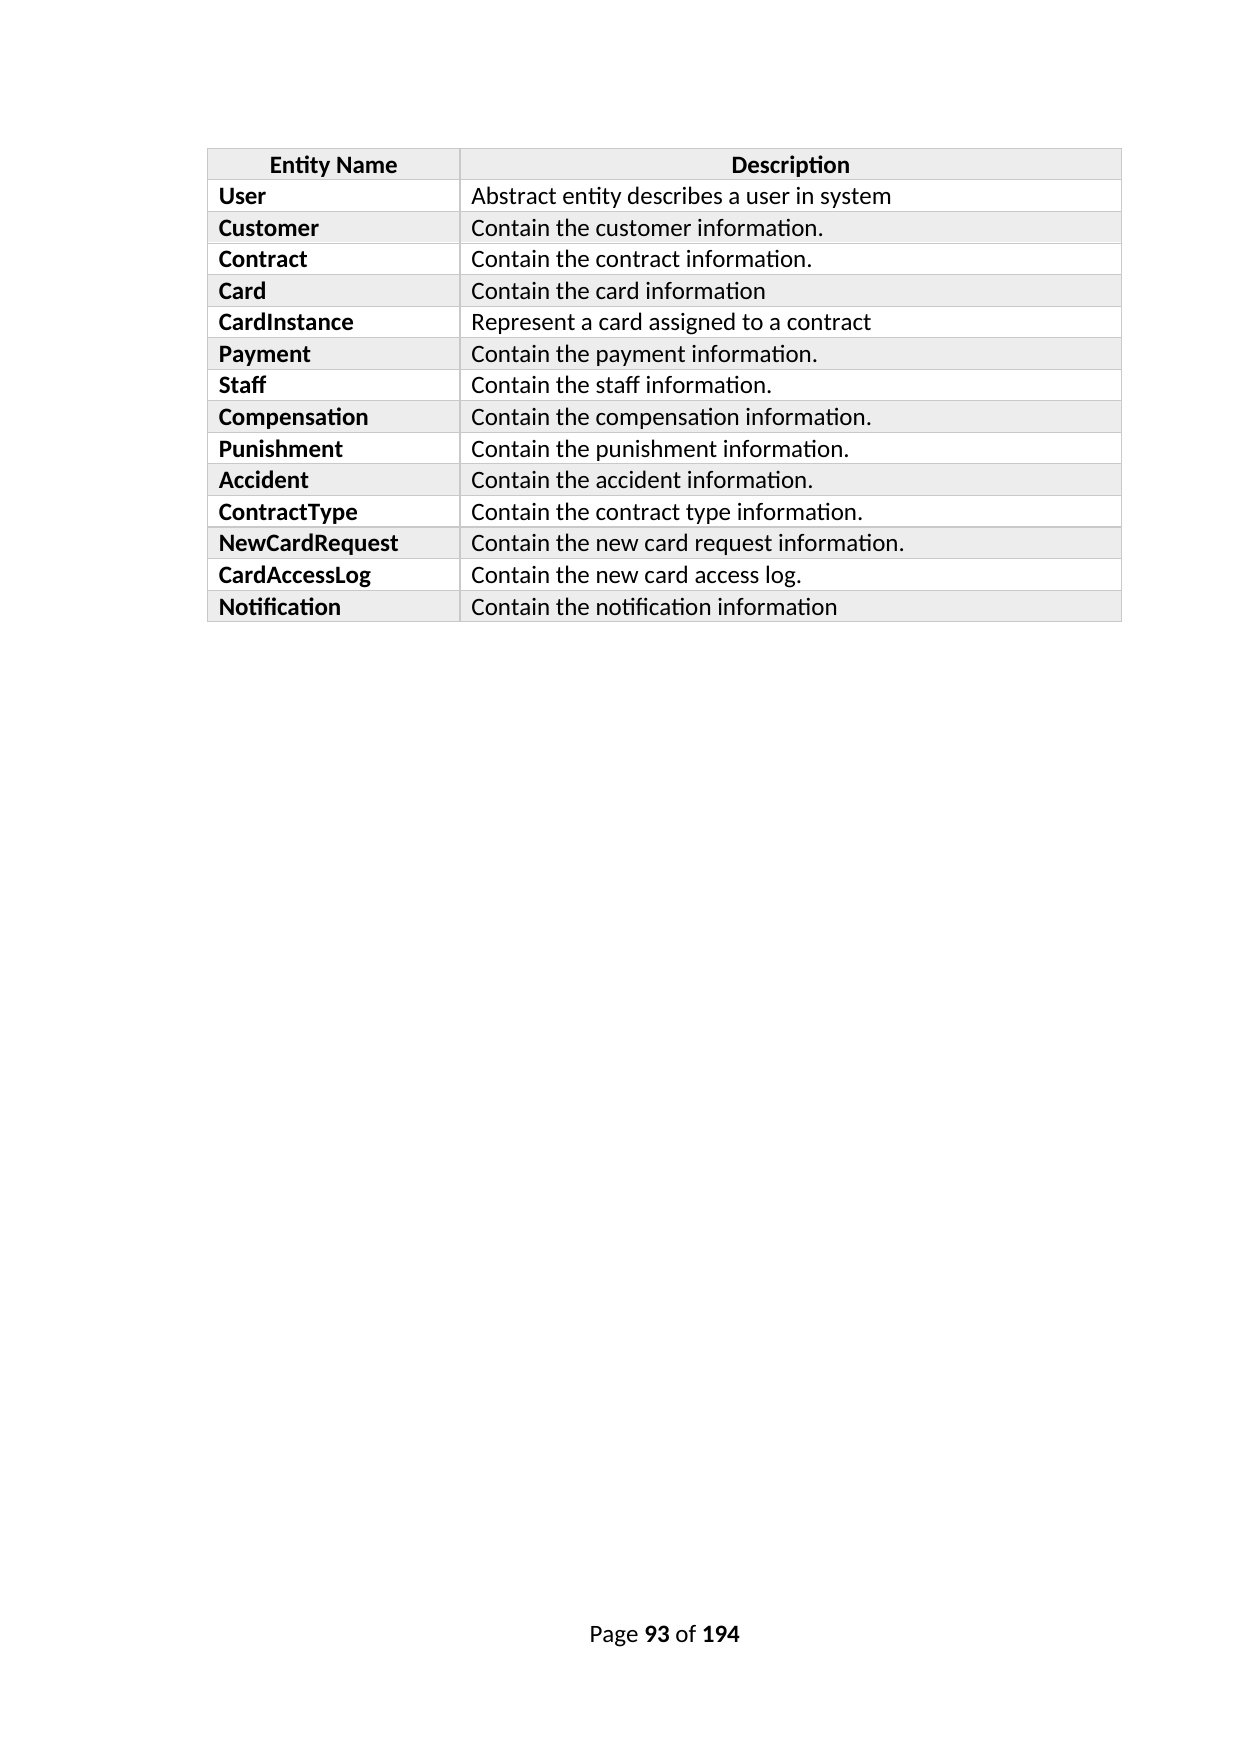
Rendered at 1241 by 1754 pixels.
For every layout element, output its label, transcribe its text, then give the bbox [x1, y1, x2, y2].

table_cell Contain the staff information. [461, 370, 1121, 400]
table_cell CardAccessLog [208, 559, 459, 589]
table_cell Contain the contract type information. [461, 496, 1121, 526]
table_cell Contain the payment information. [461, 338, 1121, 369]
table_cell Notification [208, 591, 459, 621]
table_cell Accident [208, 464, 459, 495]
table_cell Compensation [208, 401, 459, 432]
table_cell Customer [208, 212, 459, 242]
table_cell Contain the contract information. [461, 244, 1121, 274]
table_cell Card [208, 275, 459, 306]
table_cell Abstract entity describes a user in system [461, 180, 1121, 211]
table_cell Contract [208, 244, 459, 274]
table_cell User [208, 180, 459, 211]
table_cell NewCardRequest [208, 528, 459, 558]
table_cell Contain the compensation information. [461, 401, 1121, 432]
table_cell Represent a card assigned to a contract [461, 307, 1121, 337]
table_cell Contain the new card access log. [461, 559, 1121, 589]
table_cell Punishment [208, 433, 459, 463]
table_cell Contain the customer information. [461, 212, 1121, 242]
table_cell Contain the accident information. [461, 464, 1121, 495]
table_cell Entity Name [208, 149, 459, 179]
table_cell Staff [208, 370, 459, 400]
table_cell ContractType [208, 496, 459, 526]
table_cell Contain the card information [461, 275, 1121, 306]
table_cell Contain the notification information [461, 591, 1121, 621]
table_cell Contain the punishment information. [461, 433, 1121, 463]
table_cell CardInstance [208, 307, 459, 337]
table_cell Description [461, 149, 1121, 179]
table_cell Contain the new card request information. [461, 528, 1121, 558]
table_cell Payment [208, 338, 459, 369]
